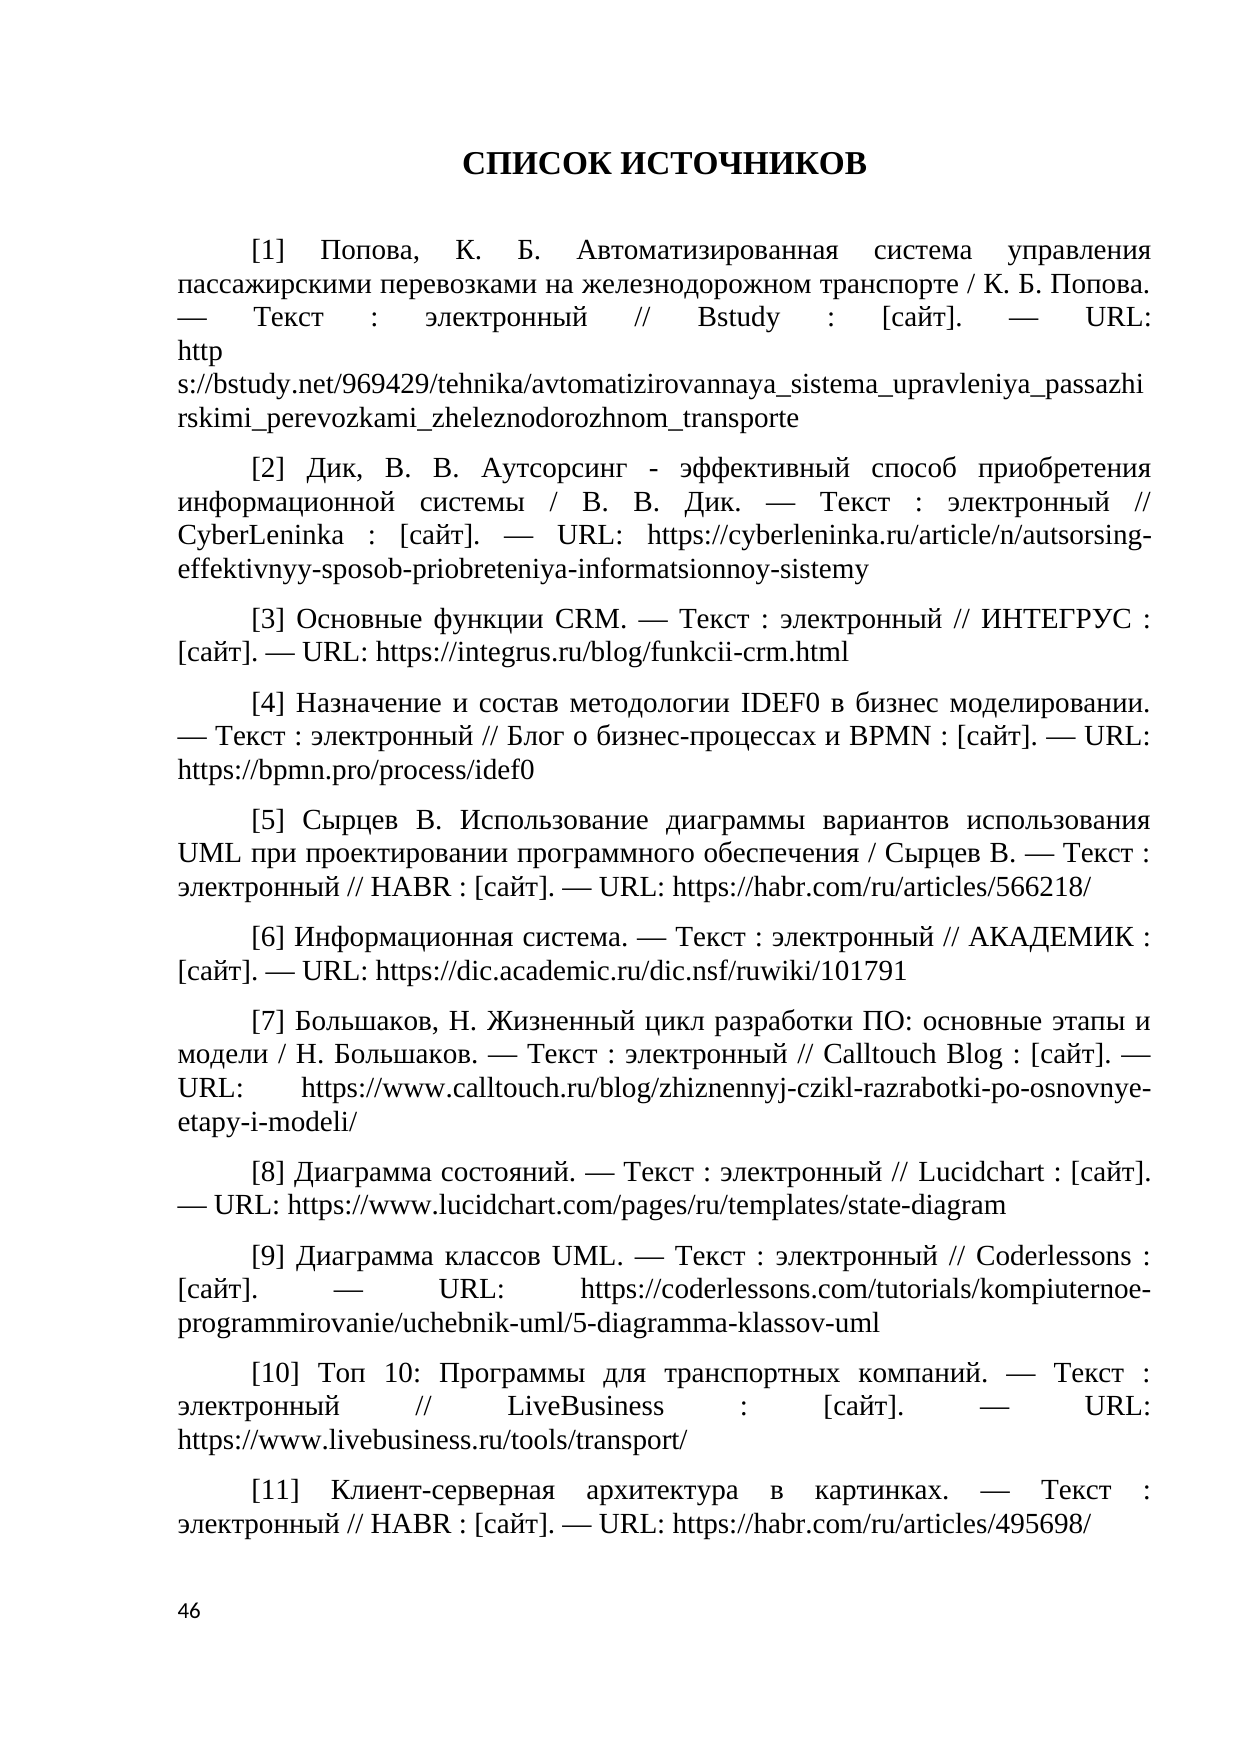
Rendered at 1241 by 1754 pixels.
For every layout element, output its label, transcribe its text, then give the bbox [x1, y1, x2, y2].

text [4] Назначение и состав методологии IDEF0 в бизнес моделировании. — Текст : электронный // Блог о бизнес-процессах и BPMN : [сайт]. — URL: https://bpmn.pro/process/idef0 [177, 685, 1152, 785]
text [10] Топ 10: Программы для транспортных компаний. — Текст : электронный // LiveBusiness : [сайт]. — URL: https://www.livebusiness.ru/tools/transport/ [177, 1355, 1152, 1456]
text [9] Диаграмма классов UML. — Текст : электронный // Coderlessons : [сайт]. — URL: https://coderlessons.com/tutorials/kompiuternoe-programmirovanie/uchebnik-uml/5-diagramma-klassov-uml [177, 1238, 1152, 1338]
text [3] Основные функции CRM. — Текст : электронный // ИНТЕГРУС : [сайт]. — URL: https://integrus.ru/blog/funkcii-crm.html [177, 601, 1152, 668]
text [2] Дик, В. В. Аутсорсинг - эффективный способ приобретения информационной системы / В. В. Дик. — Текст : электронный // CyberLeninka : [сайт]. — URL: https://cyberleninka.ru/article/n/autsorsing-effektivnyy-sposob-priobreteniya-informatsionnoy-sistemy [177, 450, 1152, 584]
text [7] Большаков, Н. Жизненный цикл разработки ПО: основные этапы и модели / Н. Большаков. — Текст : электронный // Calltouch Blog : [сайт]. — URL: https://www.calltouch.ru/blog/zhiznennyj-czikl-razrabotki-po-osnovnye-etapy-i-modeli/ [177, 1003, 1152, 1137]
text [11] Клиент-серверная архитектура в картинках. — Текст : электронный // HABR : [сайт]. — URL: https://habr.com/ru/articles/495698/ [177, 1472, 1152, 1539]
subtitle СПИСОК ИСТОЧНИКОВ [177, 143, 1152, 229]
text [1] Попова, К. Б. Автоматизированная система управления пассажирскими перевозками на железнодорожном транспорте / К. Б. Попова. — Текст : электронный // Bstudy : [сайт]. — URL: https://bstudy.net/969429/tehnika/avtomatizirovannaya_sistema_upravleniya_passazhirskimi_perevozkami_zheleznodorozhnom_transporte [177, 232, 1152, 433]
text [8] Диаграмма состояний. — Текст : электронный // Lucidchart : [сайт]. — URL: https://www.lucidchart.com/pages/ru/templates/state-diagram [177, 1154, 1152, 1221]
text [5] Сырцев В. Использование диаграммы вариантов использования UML при проектировании программного обеспечения / Сырцев В. — Текст : электронный // HABR : [сайт]. — URL: https://habr.com/ru/articles/566218/ [177, 802, 1152, 903]
text [6] Информационная система. — Текст : электронный // АКАДЕМИК : [сайт]. — URL: https://dic.academic.ru/dic.nsf/ruwiki/101791 [177, 919, 1152, 986]
